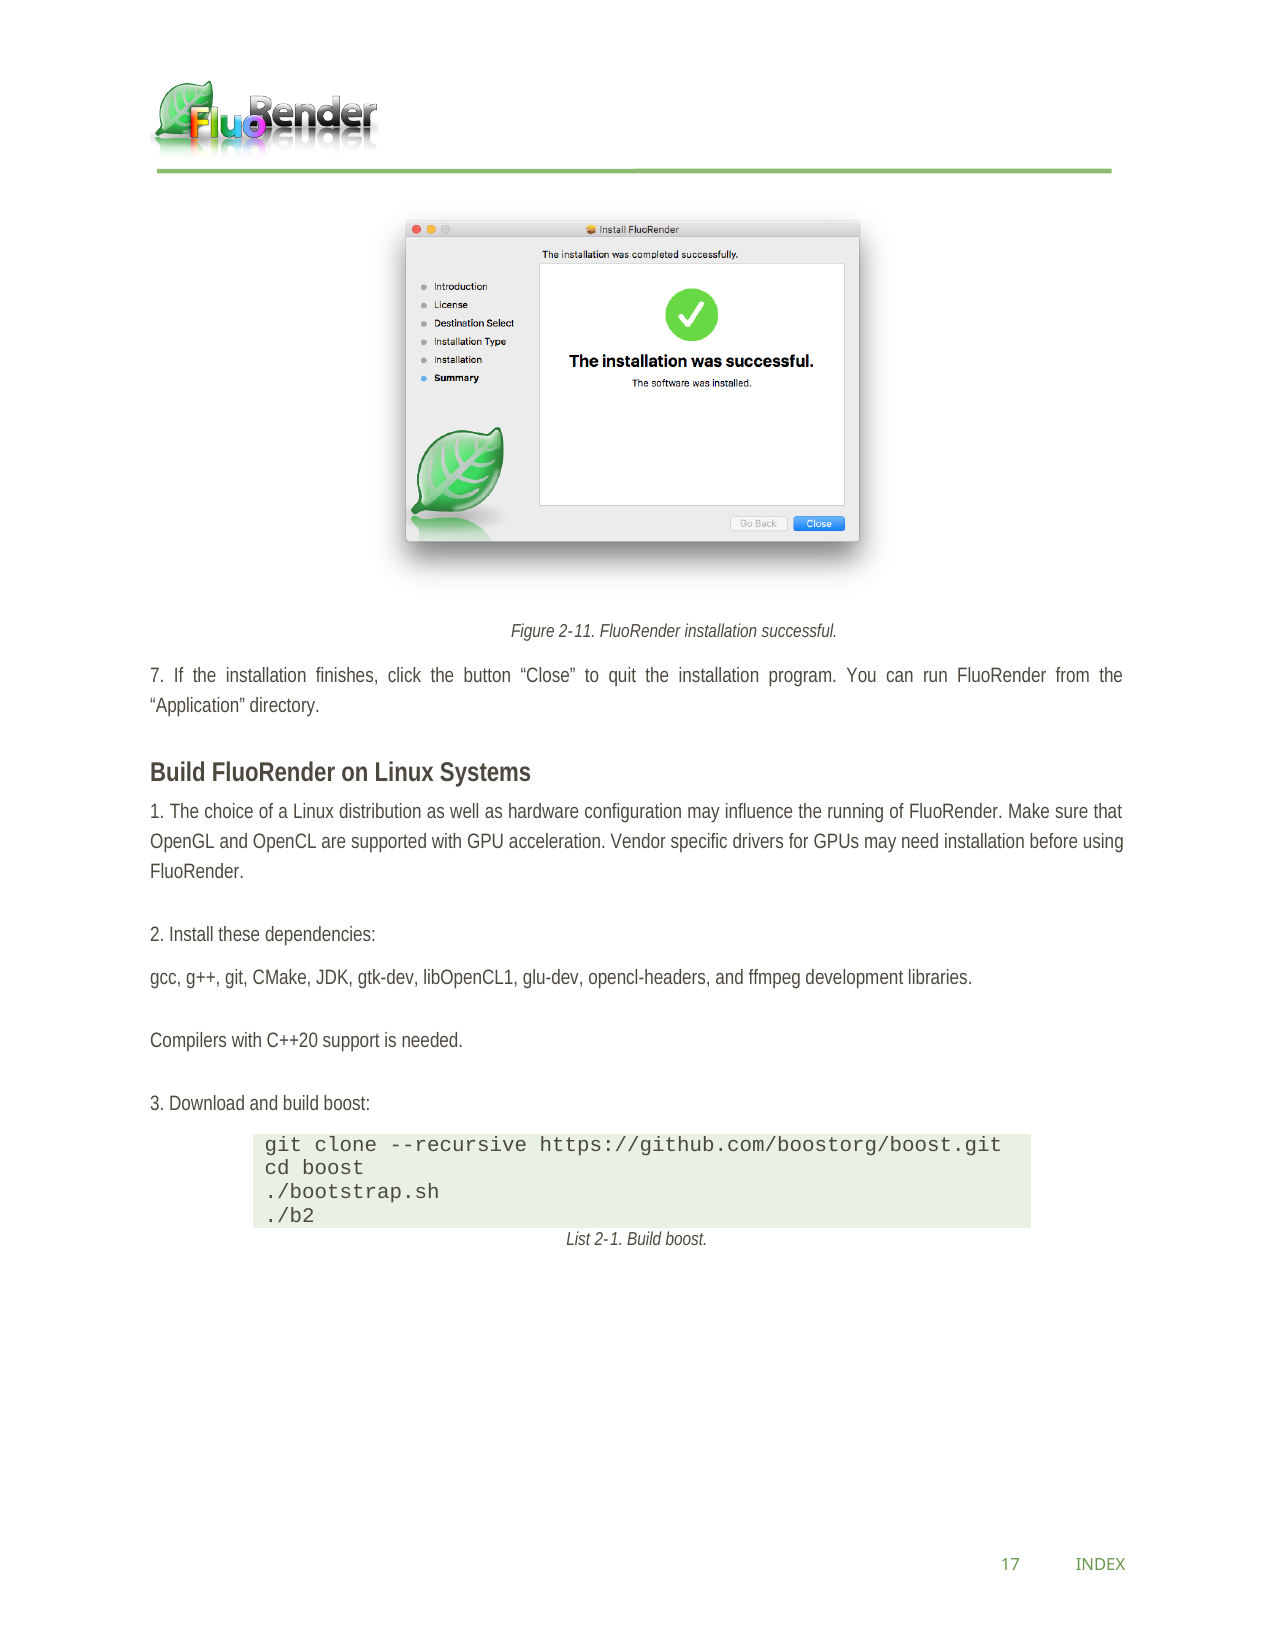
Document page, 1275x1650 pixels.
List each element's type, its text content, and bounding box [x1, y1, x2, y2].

text Compilers with C++20 support is needed. [150, 1028, 1125, 1052]
picture [150, 75, 379, 162]
text List -. Build boost. [150, 1228, 1125, 1250]
text Figure -. FluoRender installation successful. [225, 620, 1125, 642]
text gcc, g++, git, CMake, JDK, gtk-dev, libOpenCL1, glu-dev, opencl-headers, and ffmpeg development libraries. [150, 965, 1125, 989]
text 1. The choice of a Linux distribution as well as hardware configuration may influence the running of FluoRender. Make sure that OpenGL and OpenCL are supported with GPU acceleration. Vendor specific drivers for GPUs may need installation before using FluoRender. [150, 799, 1125, 883]
picture [362, 185, 913, 615]
text 2. Install these dependencies: [150, 922, 1125, 946]
text 7. If the installation finishes, click the button “Close” to quit the installation program. You can run FluoRender from the “Application” directory. [150, 663, 1125, 717]
text 3. Download and build boost: [150, 1091, 1125, 1115]
subtitle Build FluoRender on Linux Systems [150, 756, 1125, 787]
table_header git clone --recursive https://github.com/boostorg/boost.git cd boost ./bootstrap.sh ./b2 [253, 1134, 1031, 1228]
